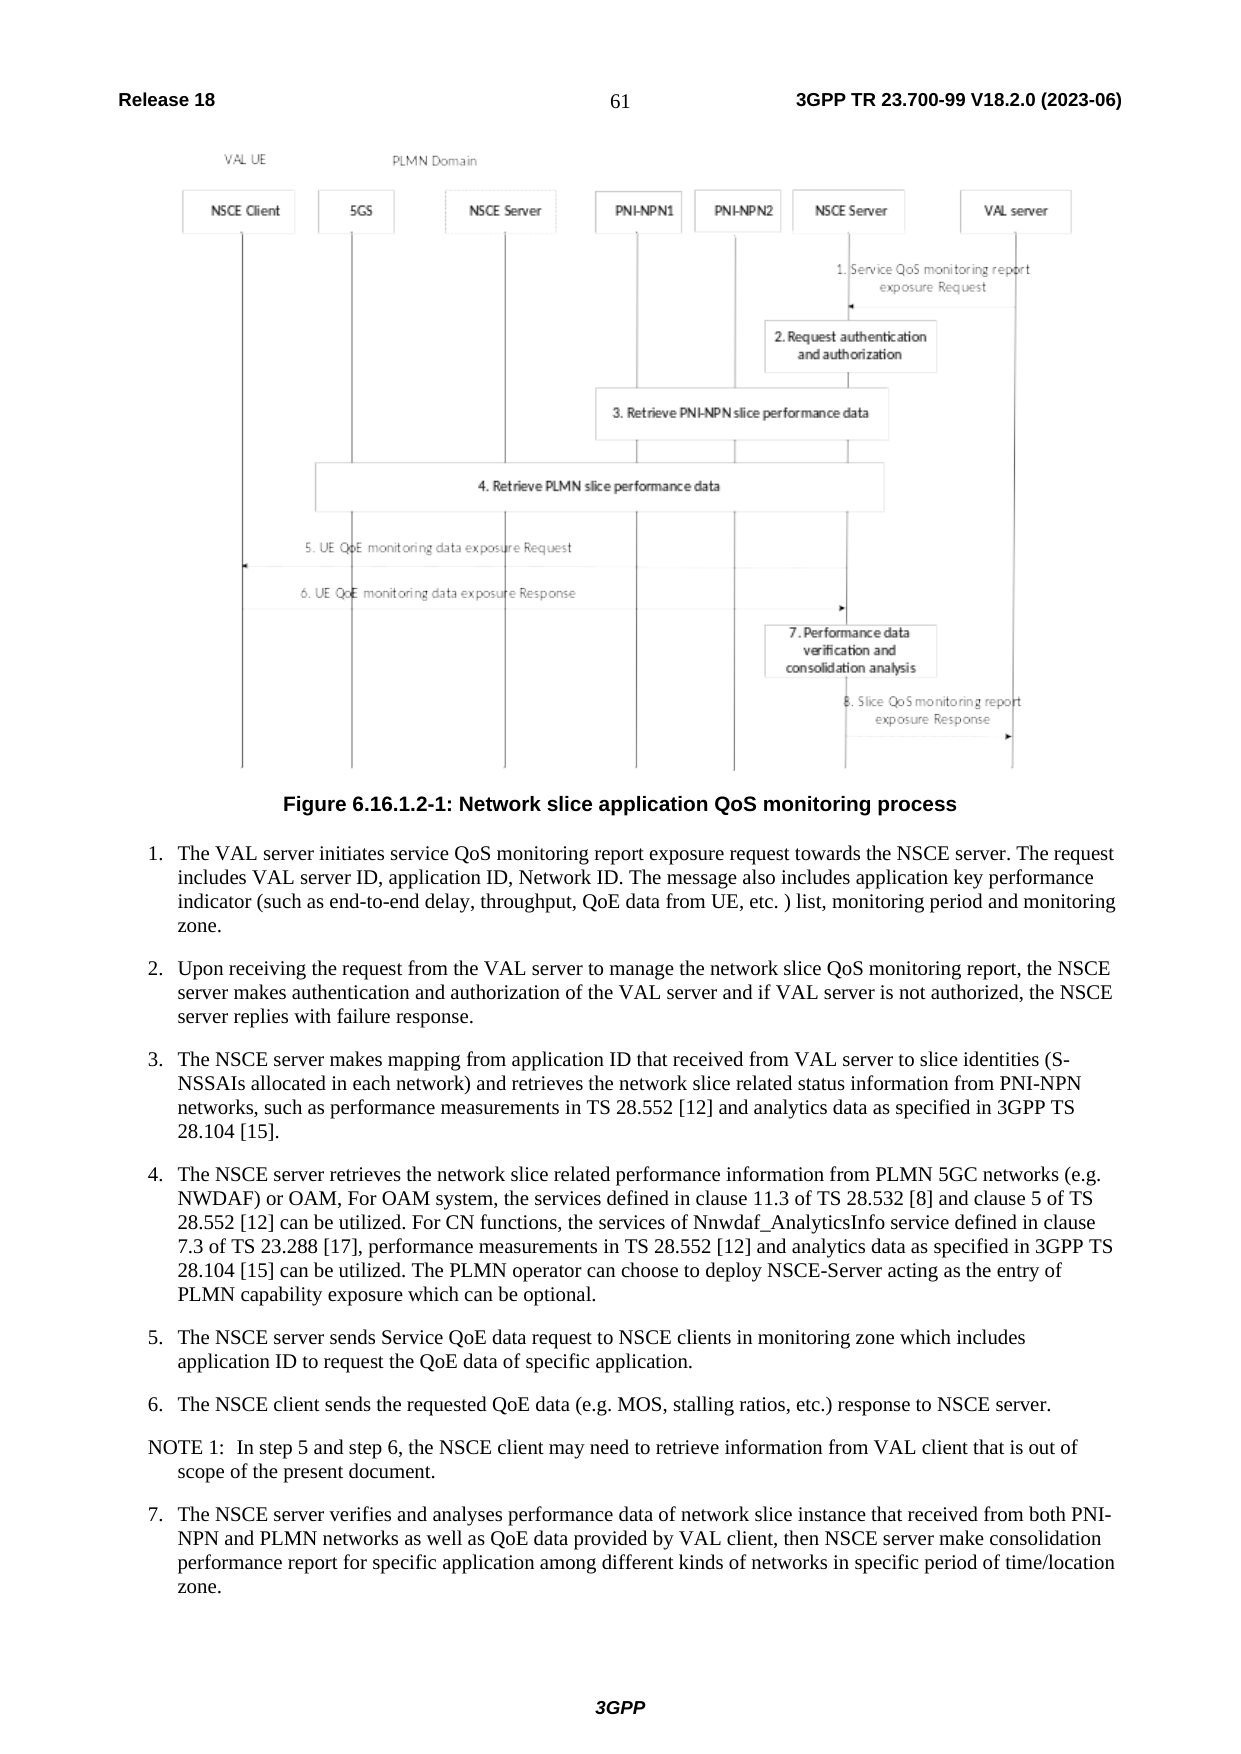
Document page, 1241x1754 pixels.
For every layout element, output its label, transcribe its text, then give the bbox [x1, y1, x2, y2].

text 4. The NSCE server retrieves the network slice related performance information from PLMN 5GC networks (e.g. NWDAF) or OAM, For OAM system, the services defined in clause 11.3 of TS 28.532 [8] and clause 5 of TS 28.552 [12] can be utilized. For CN functions, the services of Nnwdaf_AnalyticsInfo service defined in clause 7.3 of TS 23.288 [17], performance measurements in TS 28.552 [12] and analytics data as specified in 3GPP TS 28.104 [15] can be utilized. The PLMN operator can choose to deploy NSCE-Server acting as the entry of PLMN capability exposure which can be optional. [148, 1162, 1122, 1306]
text 7. The NSCE server verifies and analyses performance data of network slice instance that received from both PNI-NPN and PLMN networks as well as QoE data provided by VAL client, then NSCE server make consolidation performance report for specific application among different kinds of networks in specific period of time/location zone. [148, 1502, 1122, 1598]
text NOTE 1: In step 5 and step 6, the NSCE client may need to retrieve information from VAL client that is out of scope of the present document. [148, 1435, 1122, 1483]
text 1. The VAL server initiates service QoS monitoring report exposure request towards the NSCE server. The request includes VAL server ID, application ID, Network ID. The message also includes application key performance indicator (such as end-to-end delay, throughput, QoE data from UE, etc. ) list, monitoring period and monitoring zone. [148, 841, 1122, 937]
text 6. The NSCE client sends the requested QoE data (e.g. MOS, stalling ratios, etc.) response to NSCE server. [148, 1392, 1122, 1416]
text 5. The NSCE server sends Service QoE data request to NSCE clients in monitoring zone which includes application ID to request the QoE data of specific application. [148, 1325, 1122, 1373]
text 2. Upon receiving the request from the VAL server to manage the network slice QoS monitoring report, the NSCE server makes authentication and authorization of the VAL server and if VAL server is not authorized, the NSCE server replies with failure response. [148, 956, 1122, 1028]
text 3. The NSCE server makes mapping from application ID that received from VAL server to slice identities (S-NSSAIs allocated in each network) and retrieves the network slice related status information from PNI-NPN networks, such as performance measurements in TS 28.552 [12] and analytics data as specified in 3GPP TS 28.104 [15]. [148, 1047, 1122, 1143]
text Figure 6.16.1.2-1: Network slice application QoS monitoring process [118, 792, 1122, 816]
